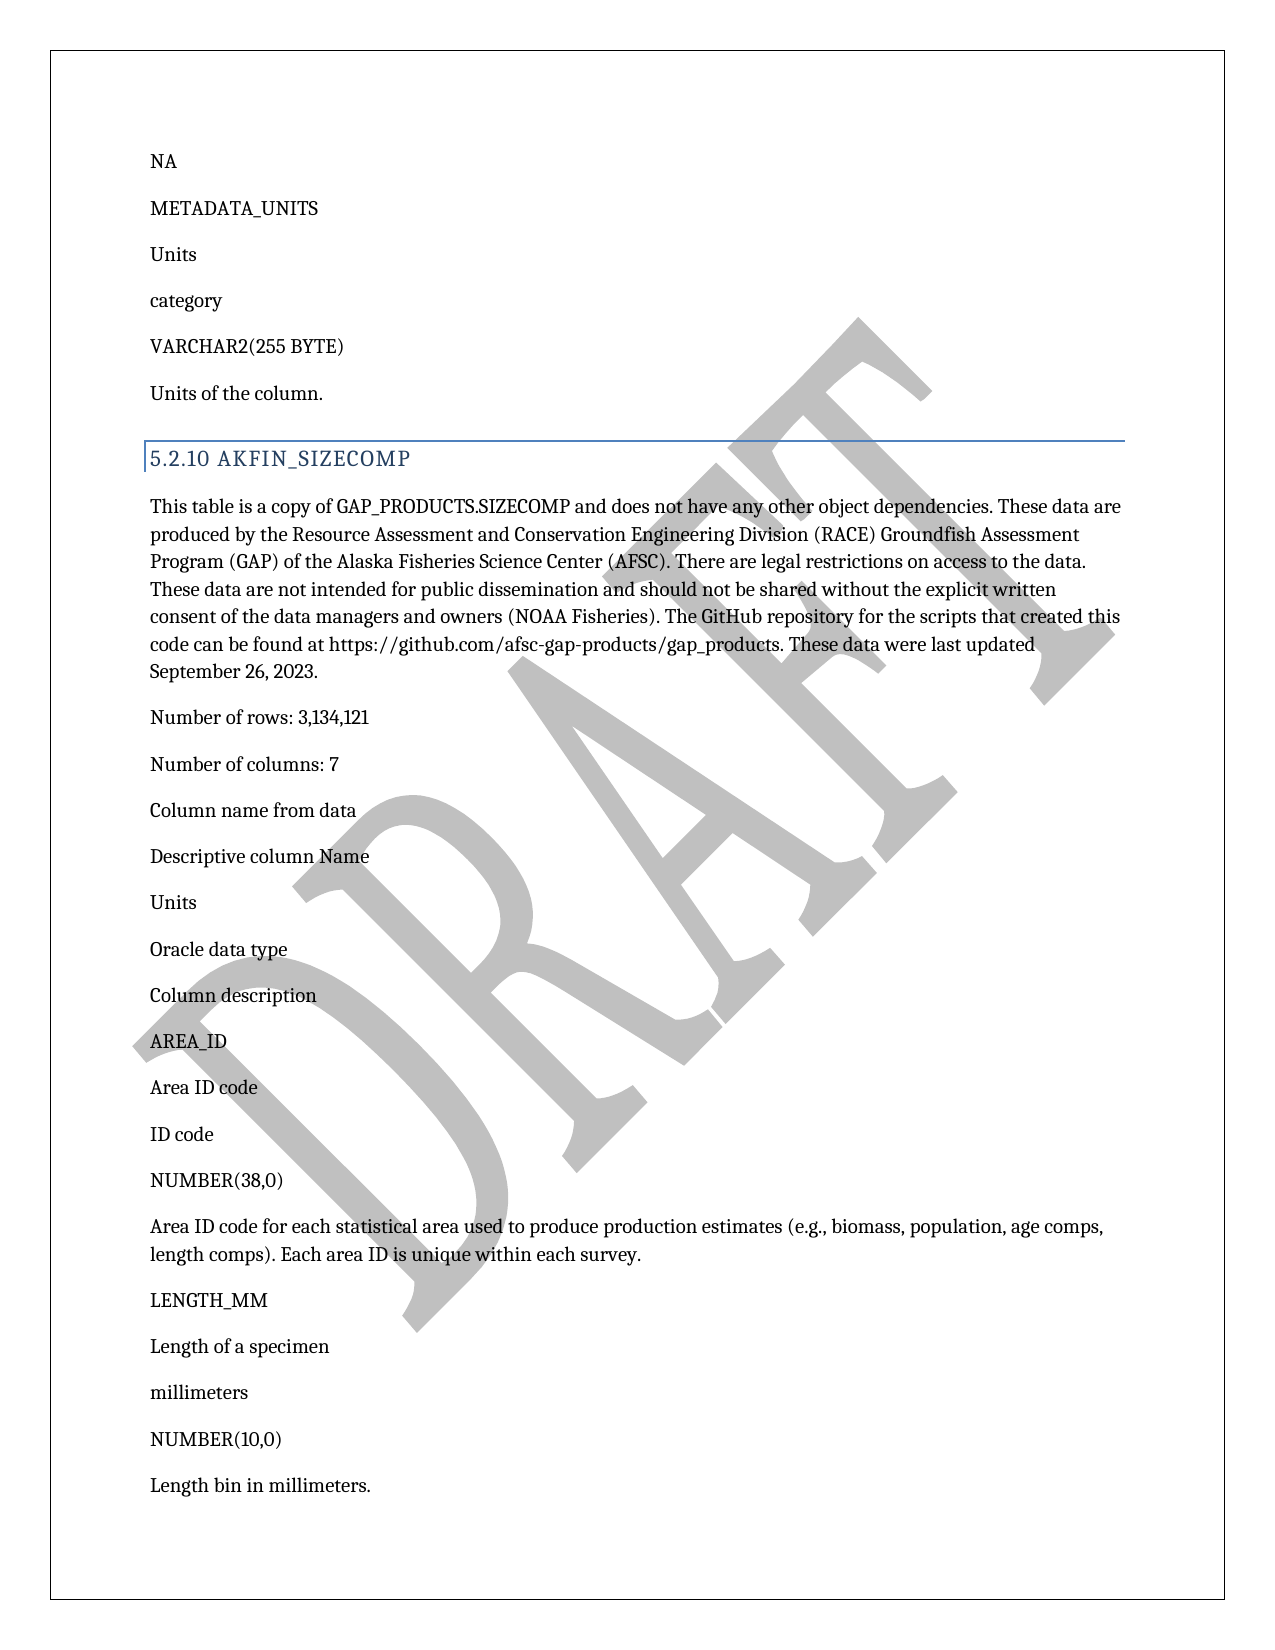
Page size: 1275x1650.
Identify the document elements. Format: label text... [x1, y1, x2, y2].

text Number of rows: 3,134,121 [150, 706, 1125, 730]
text This table is a copy of GAP_PRODUCTS.SIZECOMP and does not have any other object dependencies. These data are produced by the Resource Assessment and Conservation Engineering Division (RACE) Groundfish Assessment Program (GAP) of the Alaska Fisheries Science Center (AFSC). There are legal restrictions on access to the data. These data are not intended for public dissemination and should not be shared without the explicit written consent of the data managers and owners (NOAA Fisheries). The GitHub repository for the scripts that created this code can be found at https://github.com/afsc-gap-products/gap_products. These data were last updated September 26, 2023. [150, 495, 1125, 684]
text ID code [150, 1122, 1125, 1146]
text VARCHAR2(255 BYTE) [150, 335, 1125, 359]
text category [150, 289, 1125, 313]
text Oracle data type [150, 937, 1125, 961]
text millimeters [150, 1381, 1125, 1405]
text Column name from data [150, 798, 1125, 822]
text Column description [150, 983, 1125, 1007]
subtitle 5.2.10 AKFIN_SIZECOMP [146, 442, 1125, 472]
text AREA_ID [150, 1030, 1125, 1054]
text Number of columns: 7 [150, 752, 1125, 776]
text Units of the column. [150, 381, 1125, 405]
text Units [150, 242, 1125, 266]
text LENGTH_MM [150, 1288, 1125, 1312]
text NA [150, 150, 1125, 174]
text Area ID code [150, 1076, 1125, 1100]
text METADATA_UNITS [150, 196, 1125, 220]
text Length of a specimen [150, 1335, 1125, 1359]
text Area ID code for each statistical area used to produce production estimates (e.g., biomass, population, age comps, length comps). Each area ID is unique within each survey. [150, 1215, 1125, 1266]
text Length bin in millimeters. [150, 1473, 1125, 1497]
text Descriptive column Name [150, 845, 1125, 869]
text NUMBER(10,0) [150, 1427, 1125, 1451]
text NUMBER(38,0) [150, 1168, 1125, 1192]
text Units [150, 891, 1125, 915]
